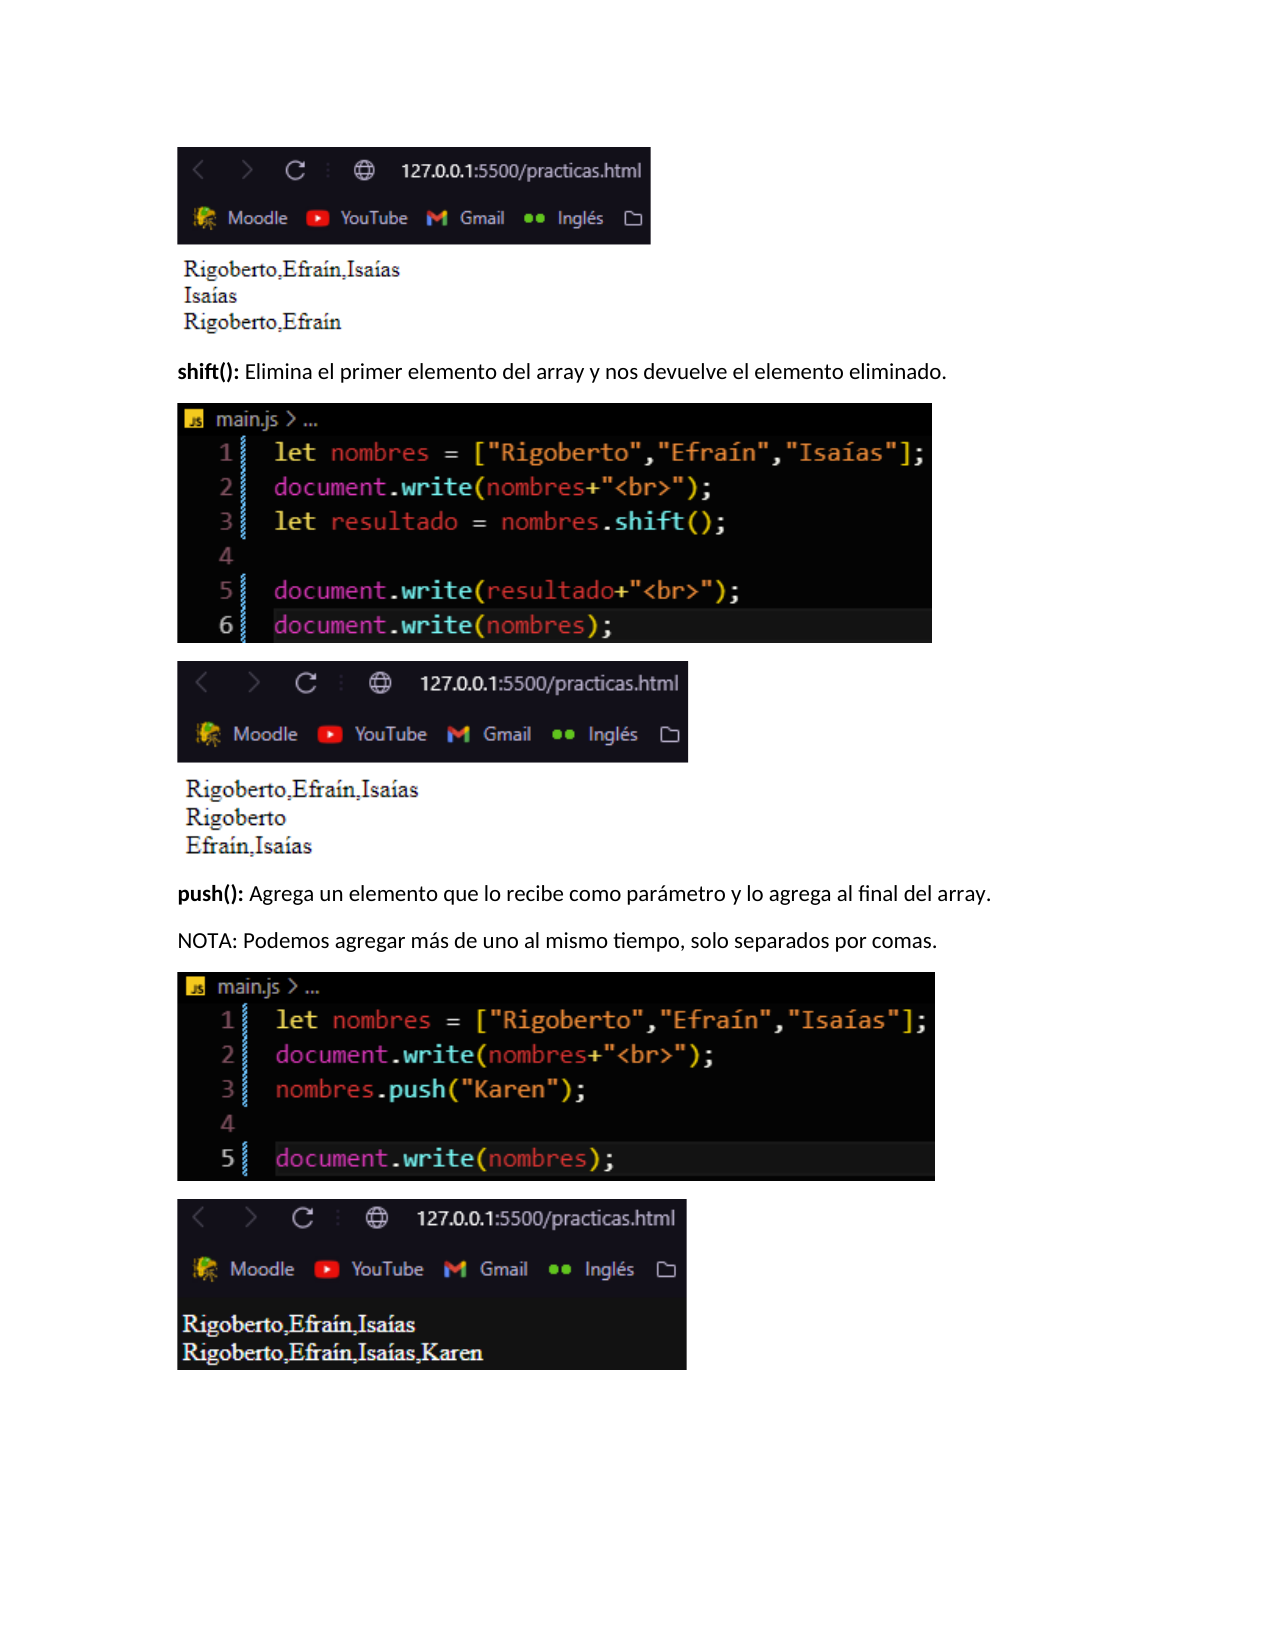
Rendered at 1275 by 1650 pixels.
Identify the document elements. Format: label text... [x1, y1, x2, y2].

text push(): Agrega un elemento que lo recibe como parámetro y lo agrega al final del array. [177, 879, 1098, 907]
text NOTA: Podemos agregar más de uno al mismo tiempo, solo separados por comas. [177, 926, 1098, 954]
picture [177, 1199, 687, 1370]
picture [177, 661, 689, 860]
text shift(): Elimina el primer elemento del array y nos devuelve el elemento eliminado. [177, 357, 1098, 385]
picture [177, 403, 932, 643]
picture [177, 972, 935, 1181]
picture [177, 147, 651, 338]
